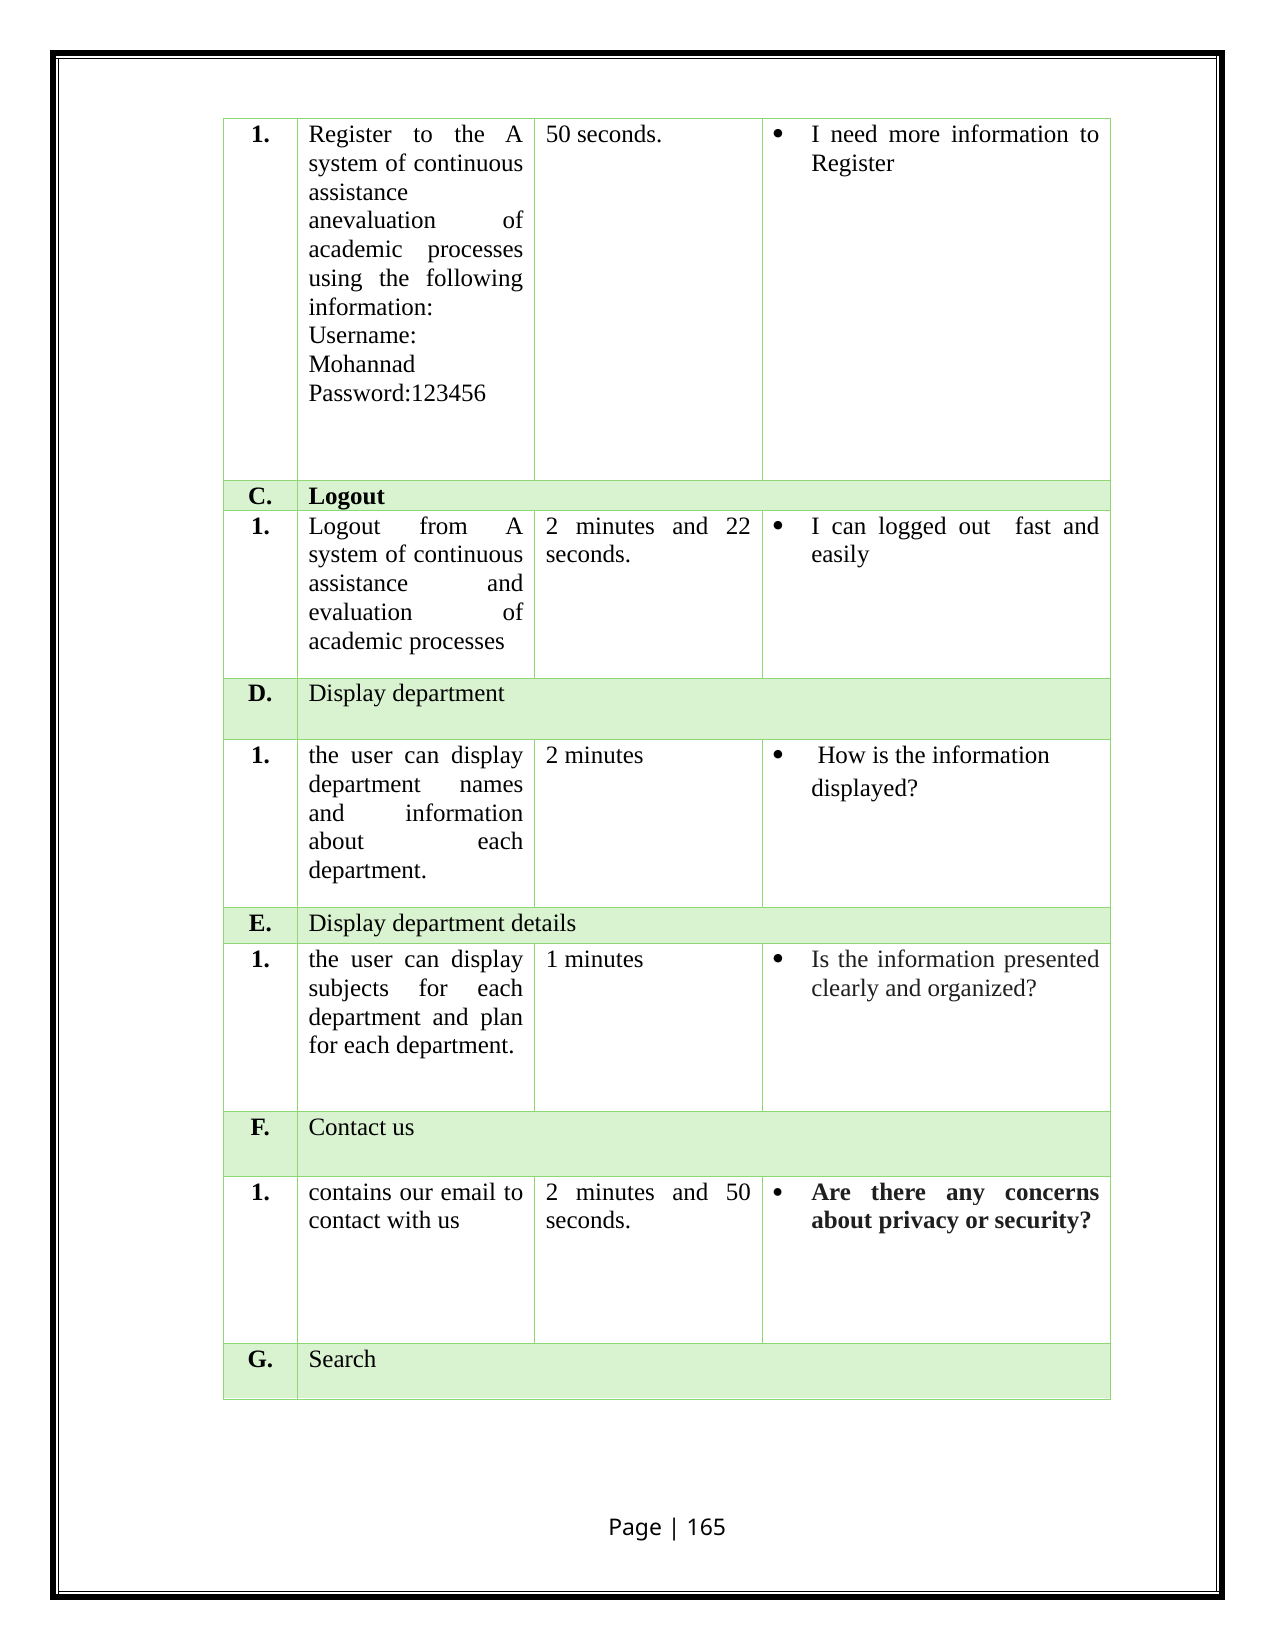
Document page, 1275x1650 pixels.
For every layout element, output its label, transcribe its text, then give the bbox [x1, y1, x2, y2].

table_cell G. [224, 1344, 297, 1398]
table_cell C. [224, 481, 297, 510]
table_cell contains our email to contact with us [298, 1177, 534, 1343]
table_cell How is the information displayed? [763, 740, 1110, 907]
table_cell Are there any concerns about privacy or security? [763, 1177, 1110, 1343]
table_cell Display department [298, 679, 1110, 739]
table_cell 1. [224, 944, 297, 1111]
table_cell 1. [224, 740, 297, 907]
table_cell 2 minutes and 50 seconds. [535, 1177, 762, 1343]
table_cell 1. [224, 1177, 297, 1343]
table_cell Logout [298, 481, 1110, 510]
table_cell I need more information to Register [763, 119, 1110, 480]
table_cell 2 minutes [535, 740, 762, 907]
table_cell I can logged out fast and easily [763, 511, 1110, 677]
table_cell 50 seconds. [535, 119, 762, 480]
table_cell the user can display subjects for each department and plan for each department. [298, 944, 534, 1111]
table_cell 1. [224, 119, 297, 480]
table_cell Register to the A system of continuous assistance anevaluation of academic processes using the following information: Username: Mohannad Password:123456 [298, 119, 534, 480]
table_cell Logout from A system of continuous assistance and evaluation of academic processes [298, 511, 534, 677]
table_cell F. [224, 1112, 297, 1176]
table_cell the user can display department names and information about each department. [298, 740, 534, 907]
table_cell Contact us [298, 1112, 1110, 1176]
table_cell D. [224, 679, 297, 739]
table_cell Search [298, 1344, 1110, 1398]
table_cell 1 minutes [535, 944, 762, 1111]
table_cell 2 minutes and 22 seconds. [535, 511, 762, 677]
table_cell E. [224, 908, 297, 943]
table_cell Is the information presented clearly and organized? [763, 944, 1110, 1111]
table_cell 1. [224, 511, 297, 677]
table_cell Display department details [298, 908, 1110, 943]
